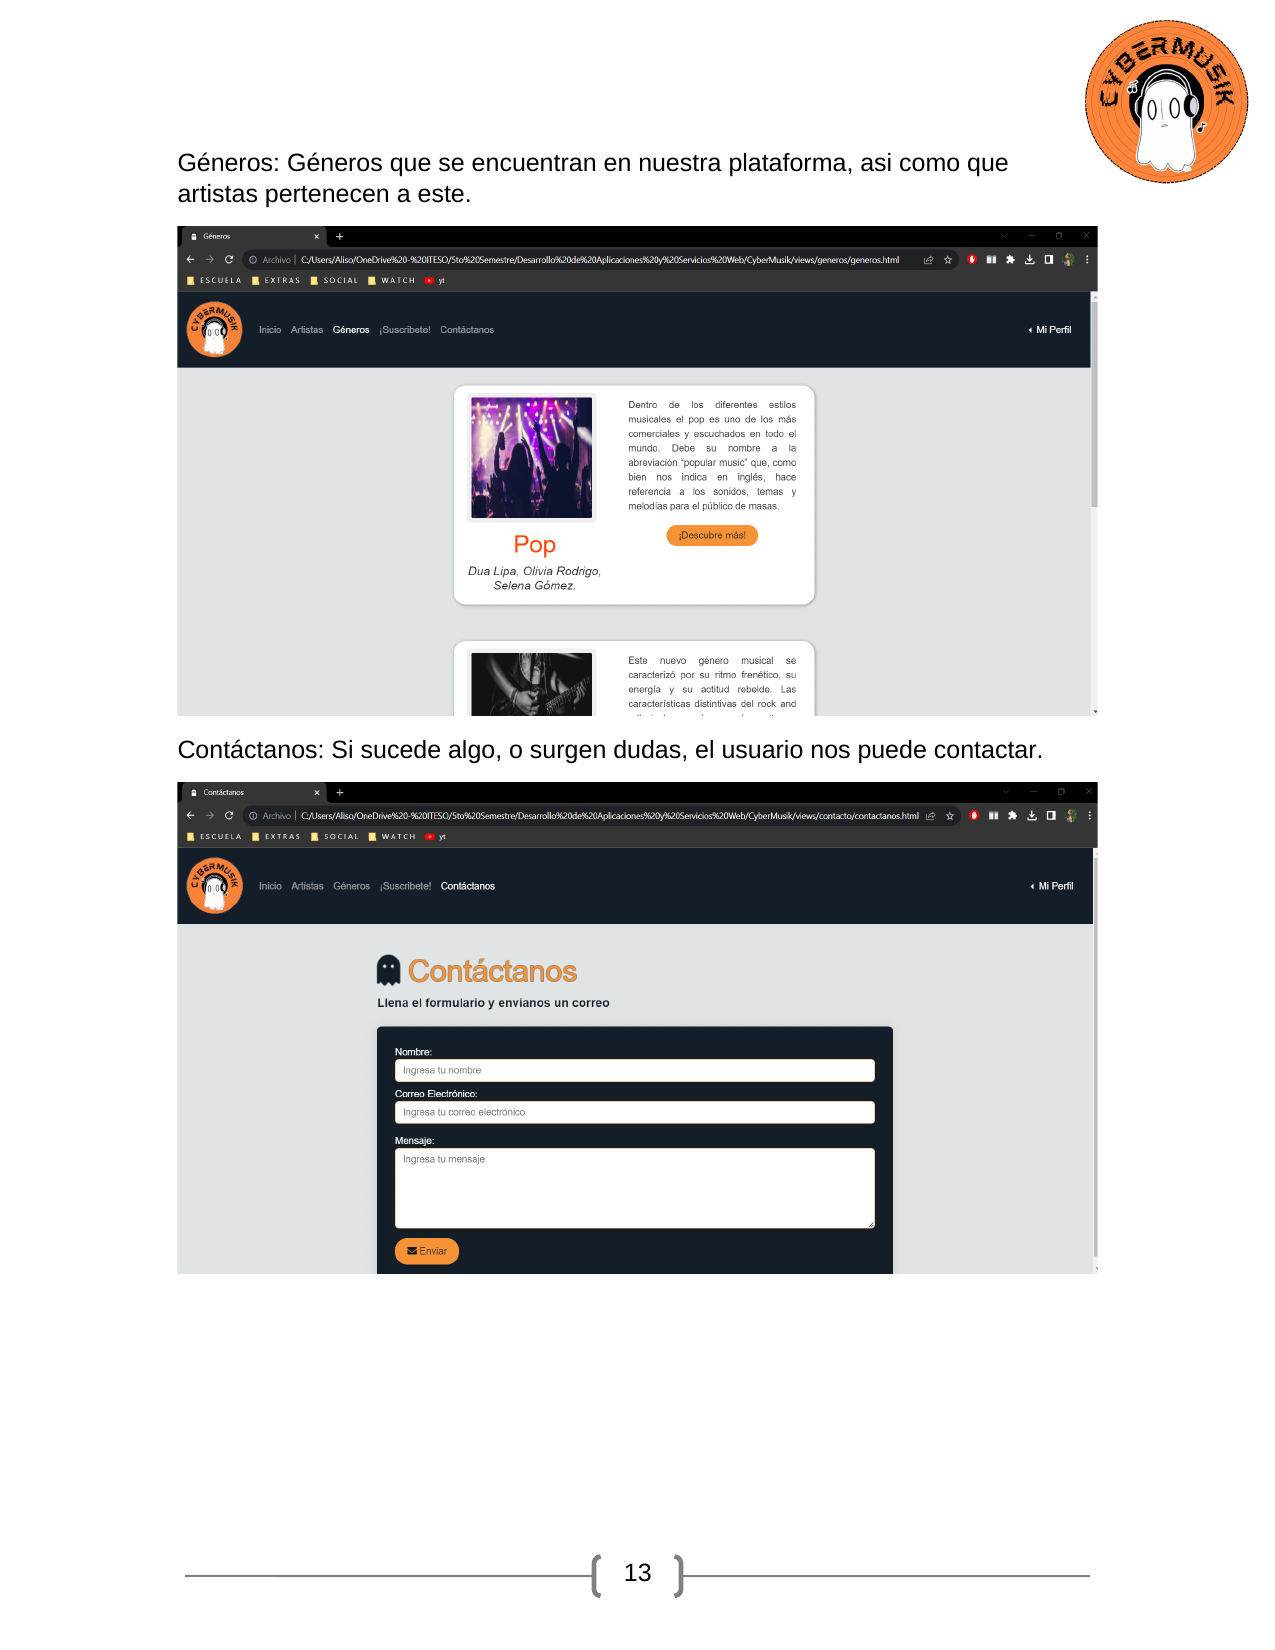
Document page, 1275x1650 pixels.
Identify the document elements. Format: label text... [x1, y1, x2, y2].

text Contáctanos: Si sucede algo, o surgen dudas, el usuario nos puede contactar. [177, 735, 1098, 763]
picture [1079, 15, 1254, 189]
picture [177, 782, 1098, 1274]
text Géneros: Géneros que se encuentran en nuestra plataforma, asi como que artistas pertenecen a este. [177, 148, 1098, 207]
picture [177, 226, 1098, 716]
